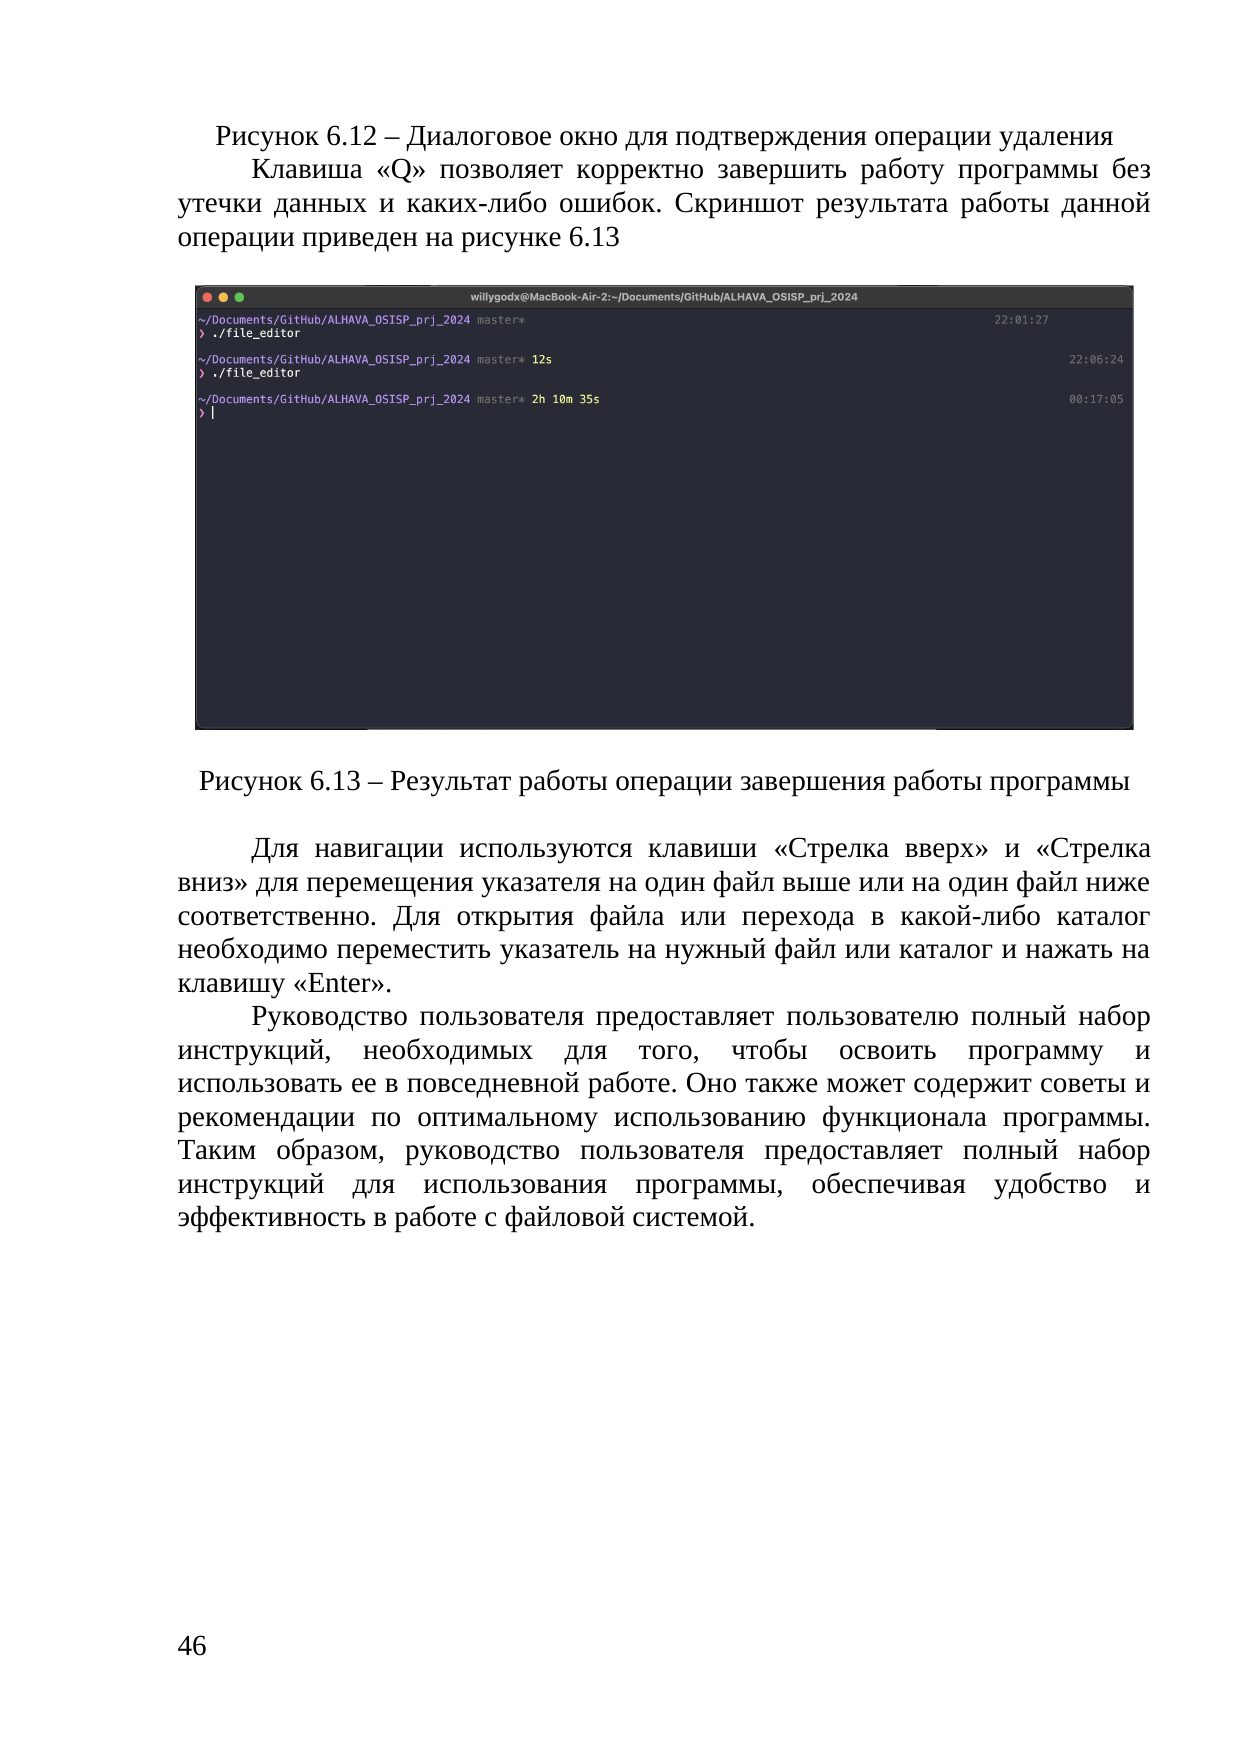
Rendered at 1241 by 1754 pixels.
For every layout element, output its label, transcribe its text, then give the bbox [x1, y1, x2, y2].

text Руководство пользователя предоставляет пользователю полный набор инструкций, необходимых для того, чтобы освоить программу и использовать ее в повседневной работе. Оно также может содержит советы и рекомендации по оптимальному использованию функционала программы. Таким образом, руководство пользователя предоставляет полный набор инструкций для использования программы, обеспечивая удобство и эффективность в работе с файловой системой. [177, 998, 1152, 1233]
picture [195, 285, 1134, 730]
text Для навигации используются клавиши «Стрелка вверх» и «Стрелка вниз» для перемещения указателя на один файл выше или на один файл ниже соответственно. Для открытия файла или перехода в какой-либо каталог необходимо переместить указатель на нужный файл или каталог и нажать на клавишу «Enter». [177, 831, 1152, 998]
text Рисунок 6.12 – Диалоговое окно для подтверждения операции удаления [177, 118, 1152, 152]
text Клавиша «Q» позволяет корректно завершить работу программы без утечки данных и каких-либо ошибок. Скриншот результата работы данной операции приведен на рисунке 6.13 [177, 152, 1152, 252]
text Рисунок 6.13 – Результат работы операции завершения работы программы [177, 763, 1152, 797]
